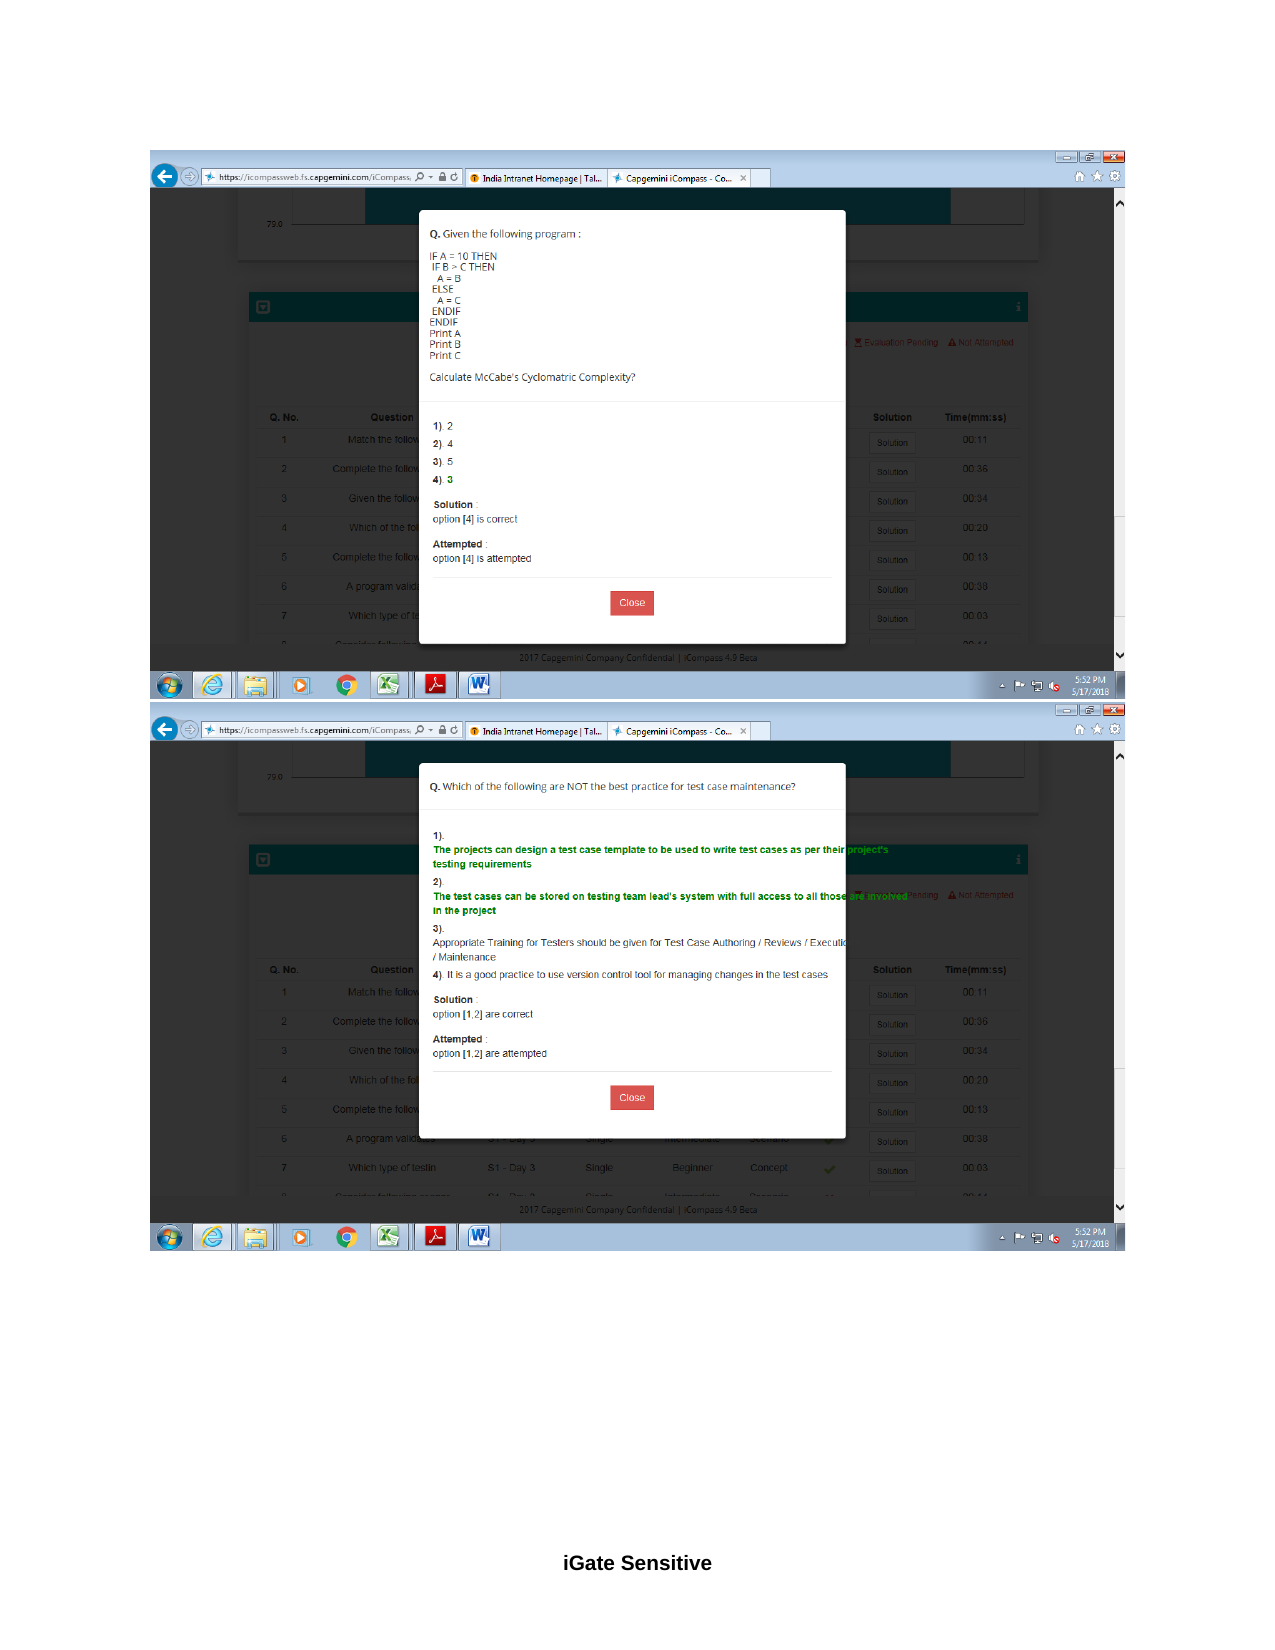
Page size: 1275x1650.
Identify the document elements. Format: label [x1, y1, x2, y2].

picture [150, 702, 1125, 1251]
picture [150, 150, 1125, 699]
